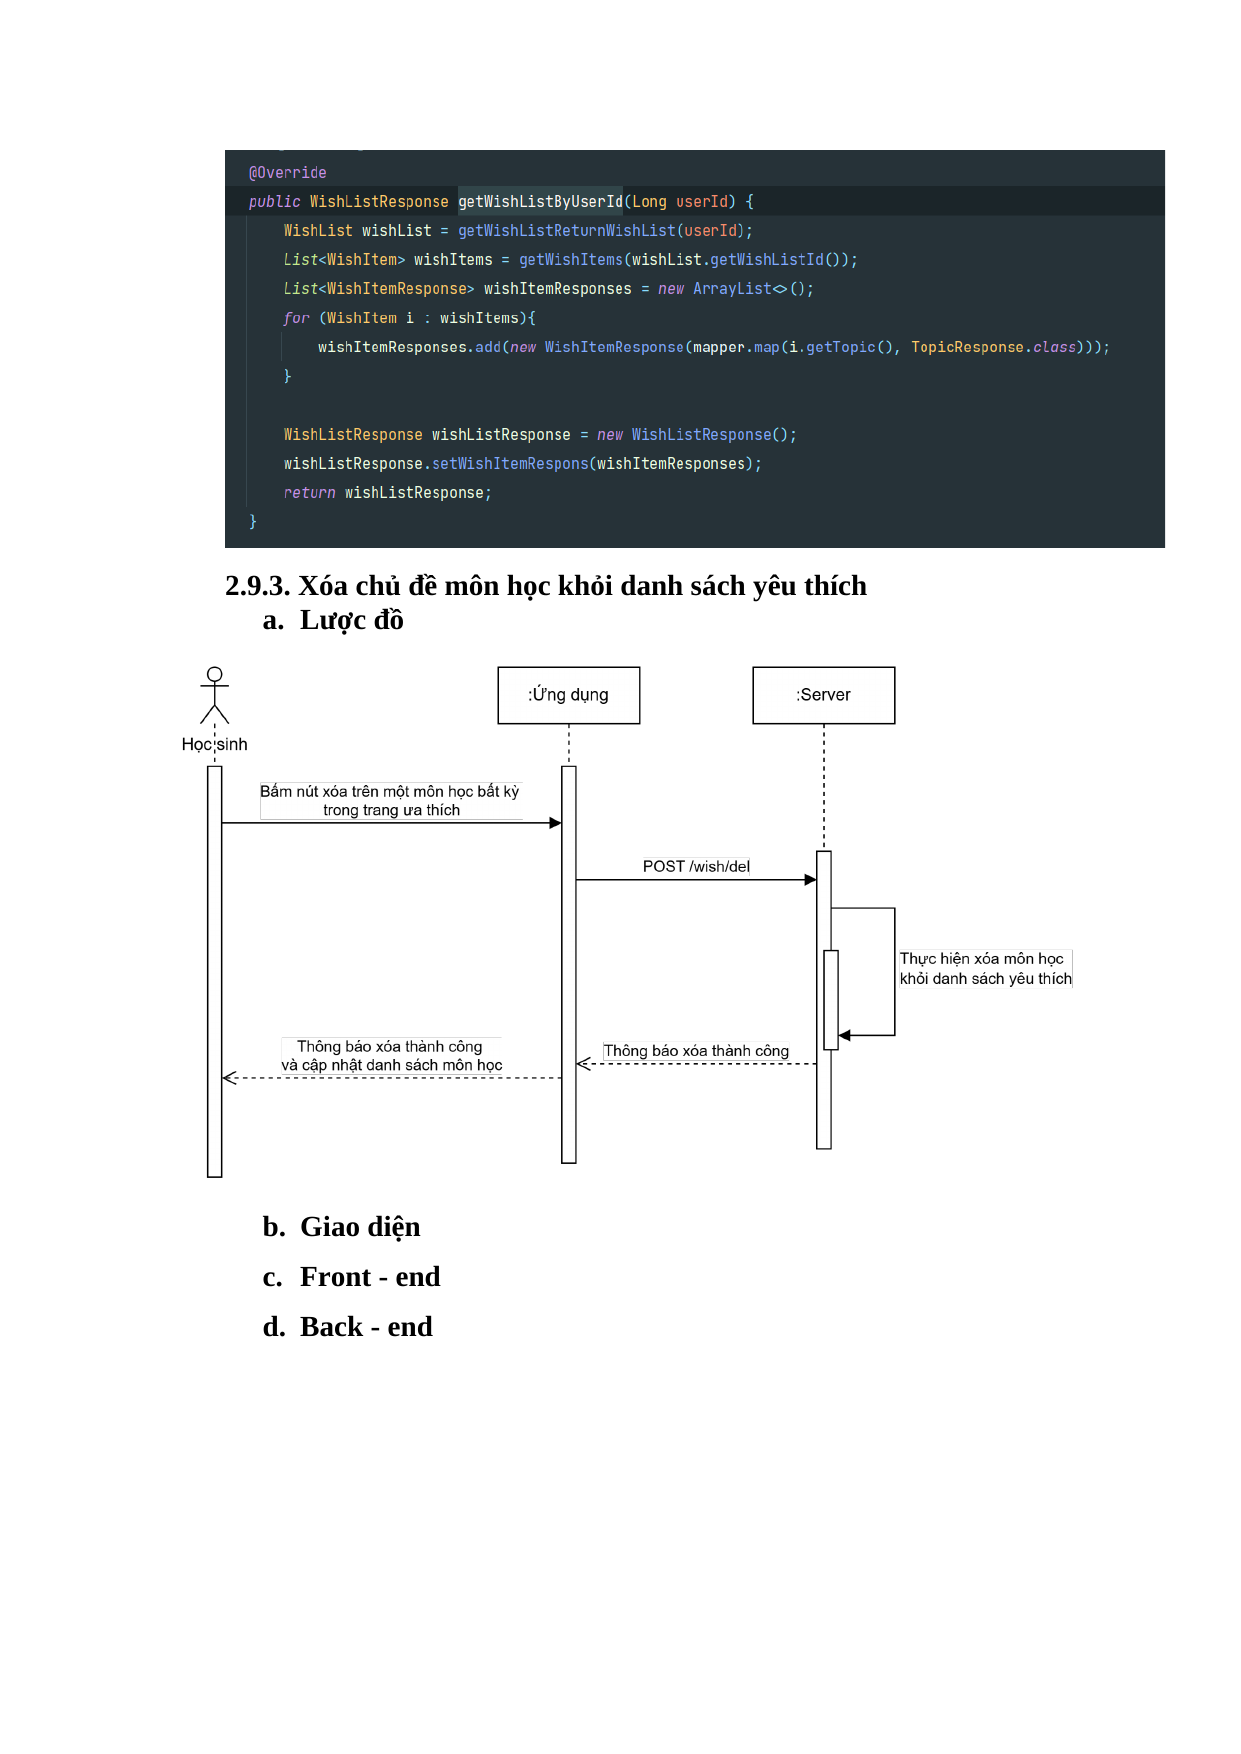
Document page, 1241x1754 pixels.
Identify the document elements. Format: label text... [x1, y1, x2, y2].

list Lược đồ [262, 602, 1087, 636]
subtitle 2.9.3. Xóa chủ đề môn học khỏi danh sách yêu thích [225, 568, 1087, 602]
picture [150, 652, 1088, 1192]
list Front - end [262, 1259, 1087, 1292]
list Back - end [262, 1309, 1087, 1343]
list Giao diện [262, 1209, 1087, 1242]
picture [225, 150, 1166, 548]
